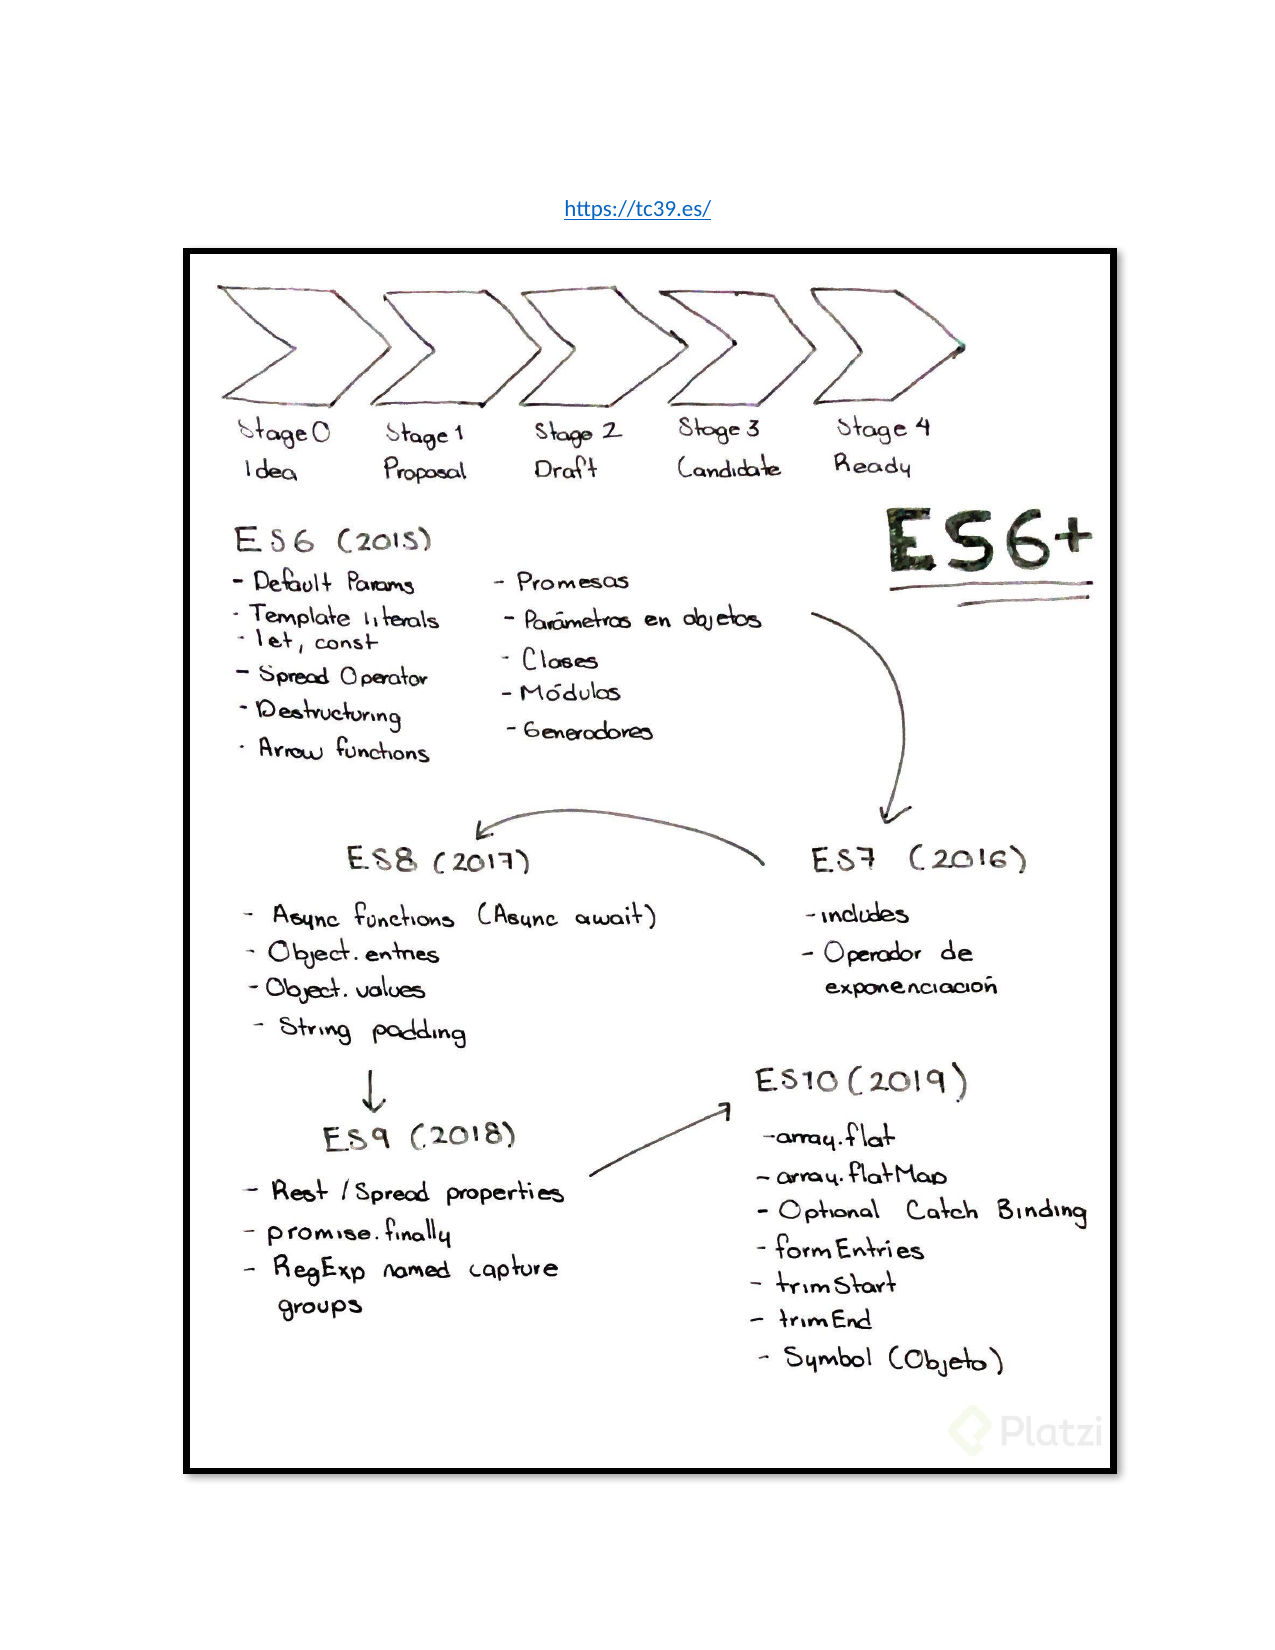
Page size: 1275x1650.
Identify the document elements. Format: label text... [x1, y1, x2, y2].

text https://tc39.es/ [177, 194, 1098, 222]
picture [190, 254, 1110, 1468]
